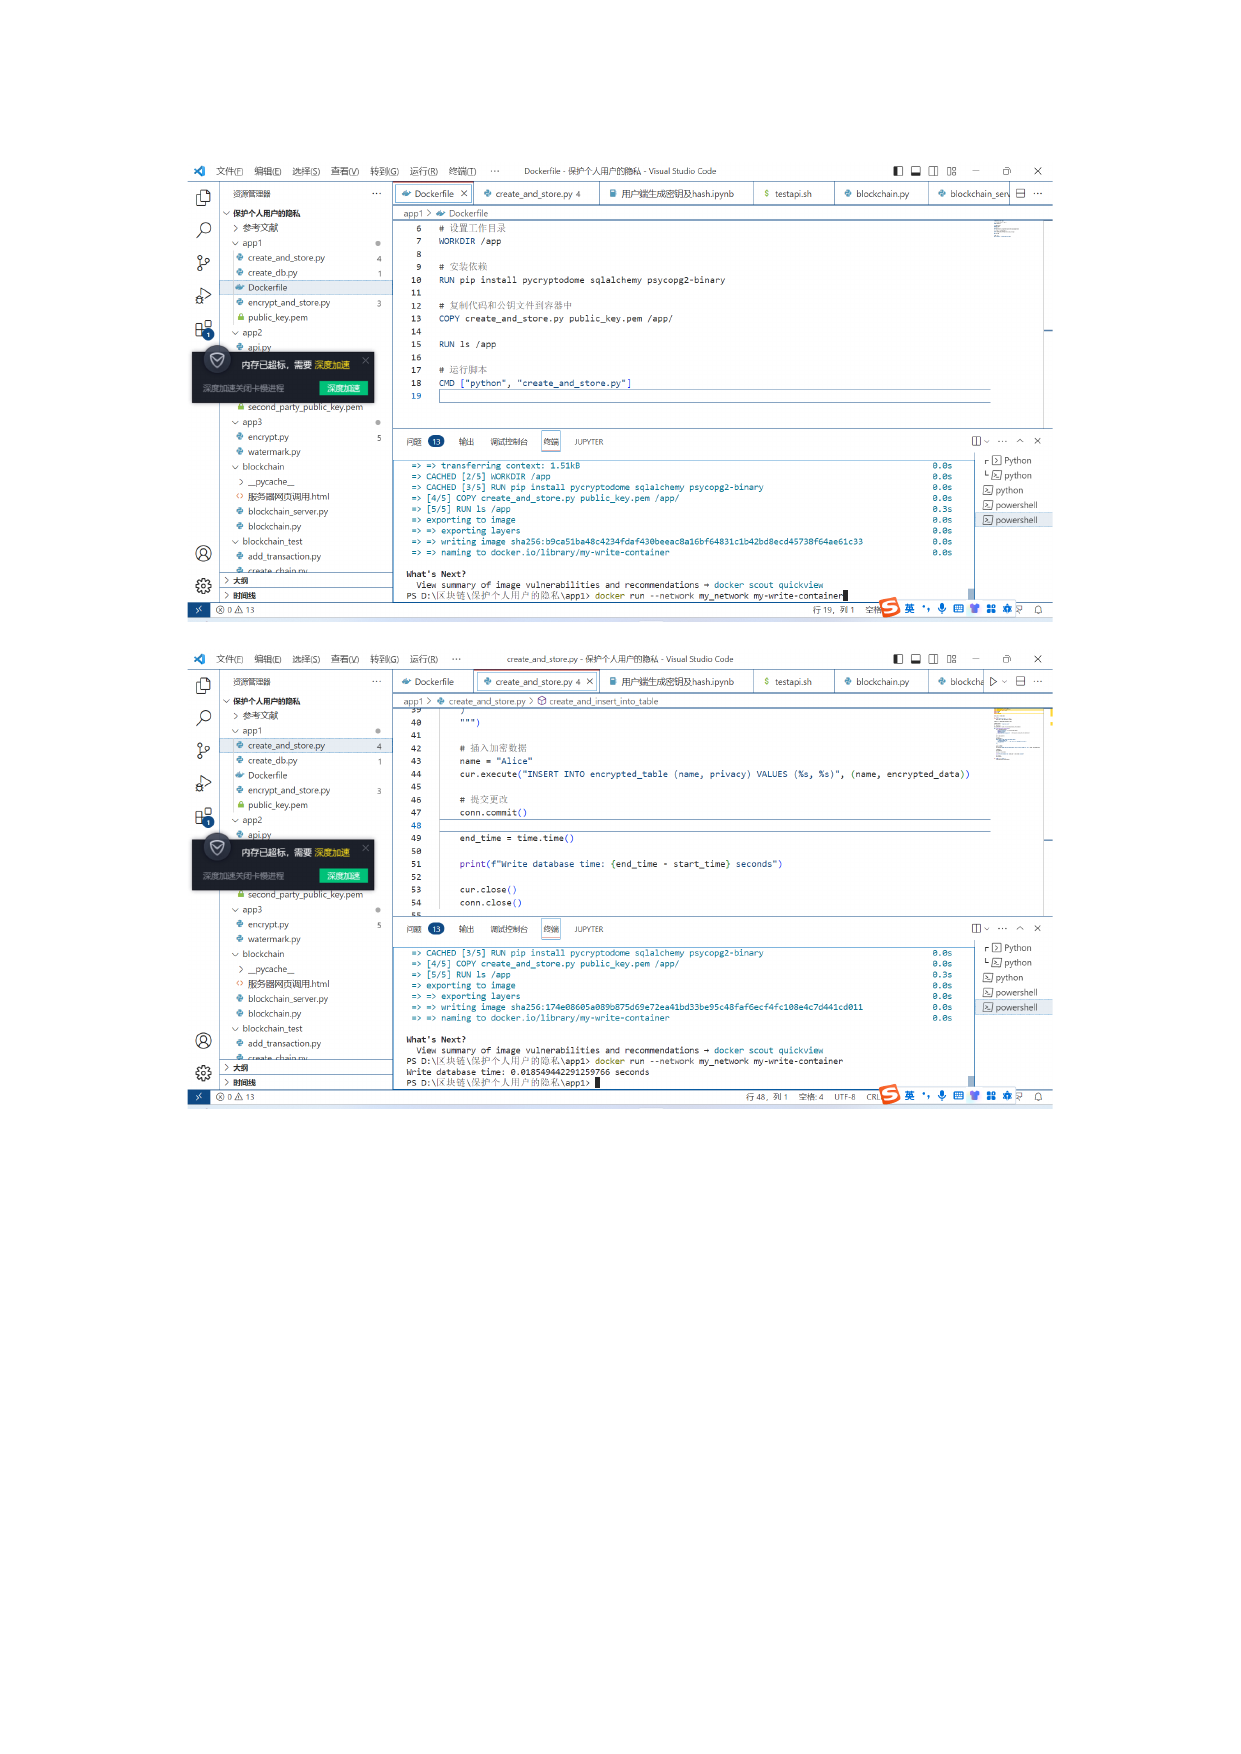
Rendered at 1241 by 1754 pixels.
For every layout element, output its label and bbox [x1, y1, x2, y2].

picture [187, 162, 1053, 622]
picture [187, 649, 1053, 1109]
